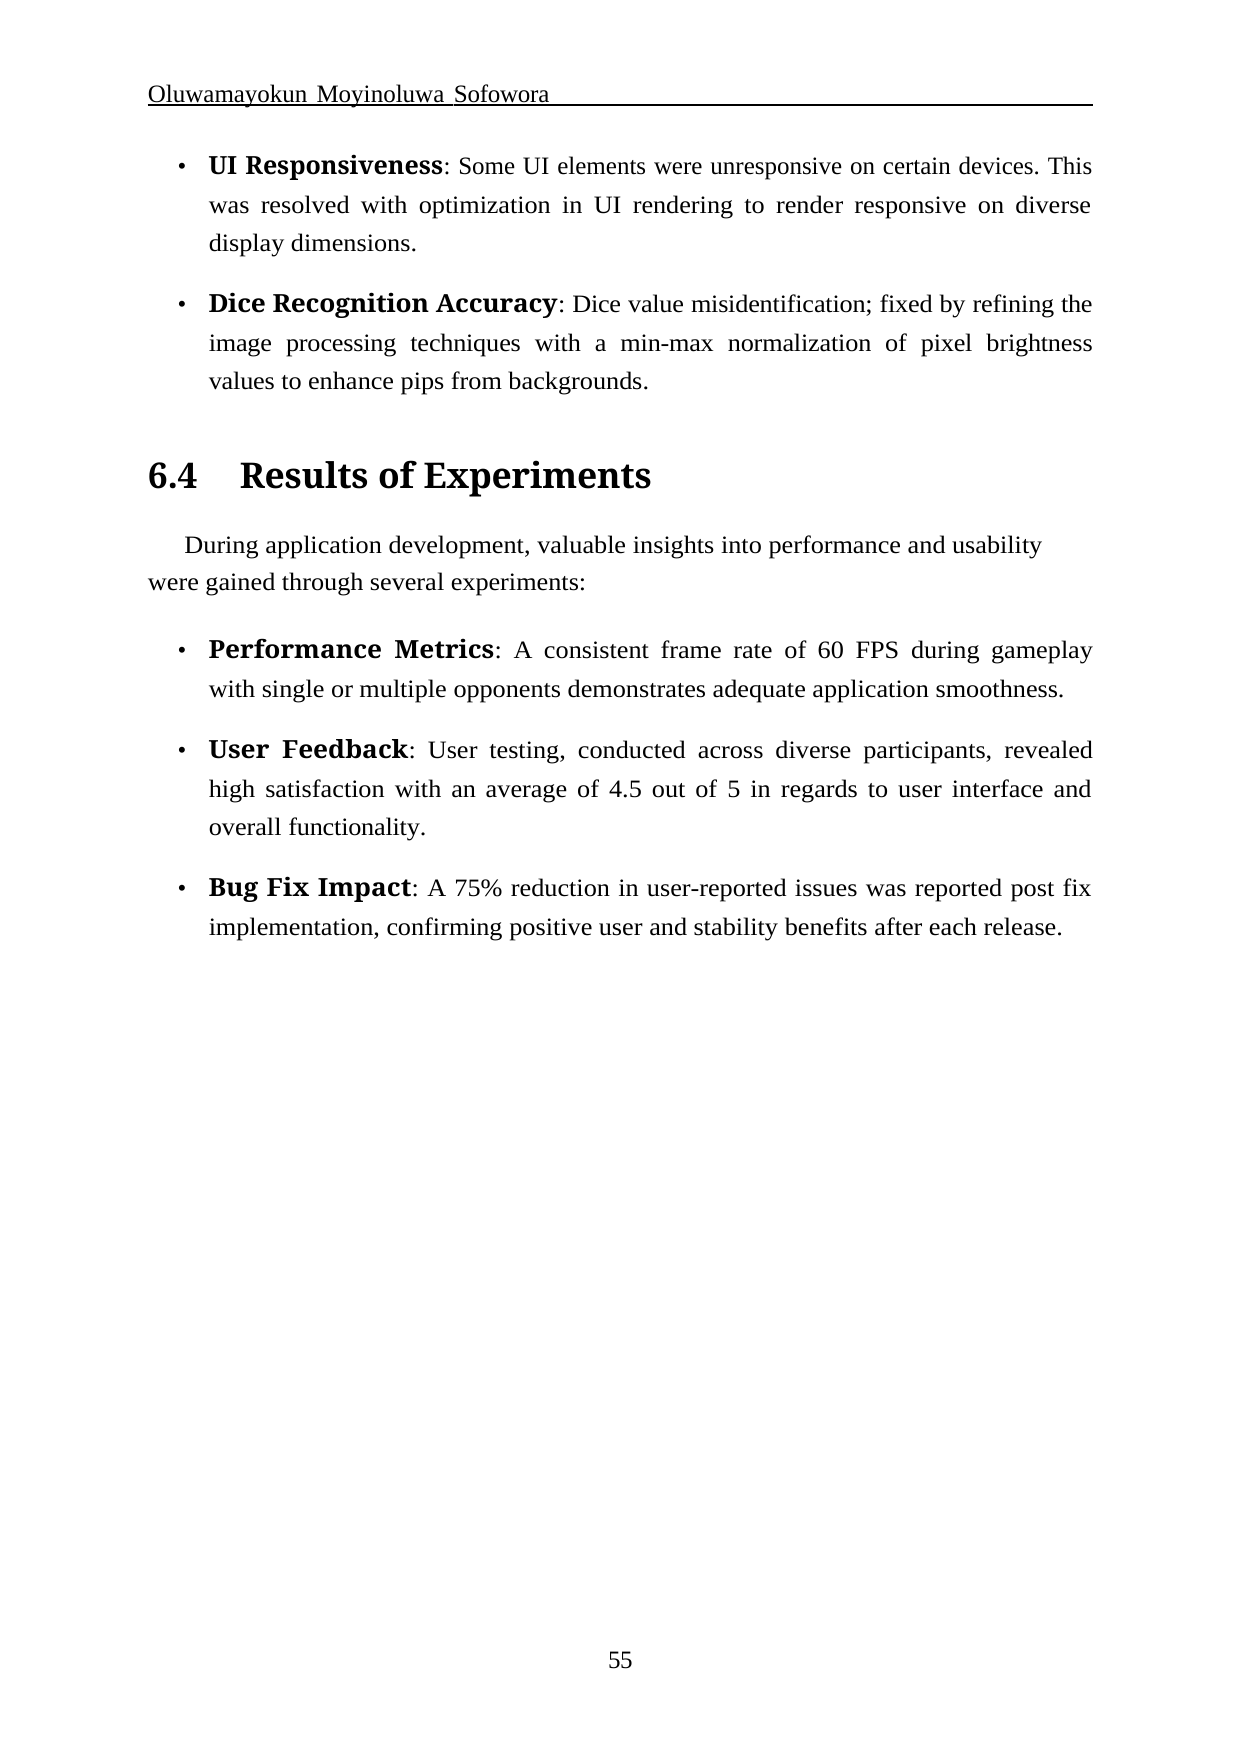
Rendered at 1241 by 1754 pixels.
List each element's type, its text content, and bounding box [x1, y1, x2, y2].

list Performance Metrics: A consistent frame rate of 60 FPS during gameplay with single or multiple opponents demonstrates adequate application smoothness. [177, 631, 1093, 703]
list UI Responsiveness: Some UI elements were unresponsive on certain devices. This was resolved with optimization in UI rendering to render responsive on diverse display dimensions. [177, 148, 1093, 257]
text During application development, valuable insights into performance and usability were gained through several experiments: [148, 530, 1099, 596]
list Bug Fix Impact: A 75% reduction in user-reported issues was reported post fix implementation, confirming positive user and stability benefits after each release. [177, 869, 1093, 941]
list Dice Recognition Accuracy: Dice value misidentification; fixed by refining the image processing techniques with a min-max normalization of pixel brightness values to enhance pips from backgrounds. [177, 286, 1093, 394]
subtitle Results of Experiments [148, 451, 1240, 499]
list User Feedback: User testing, conducted across diverse participants, revealed high satisfaction with an average of 4.5 out of 5 in regards to user interface and overall functionality. [177, 732, 1093, 840]
